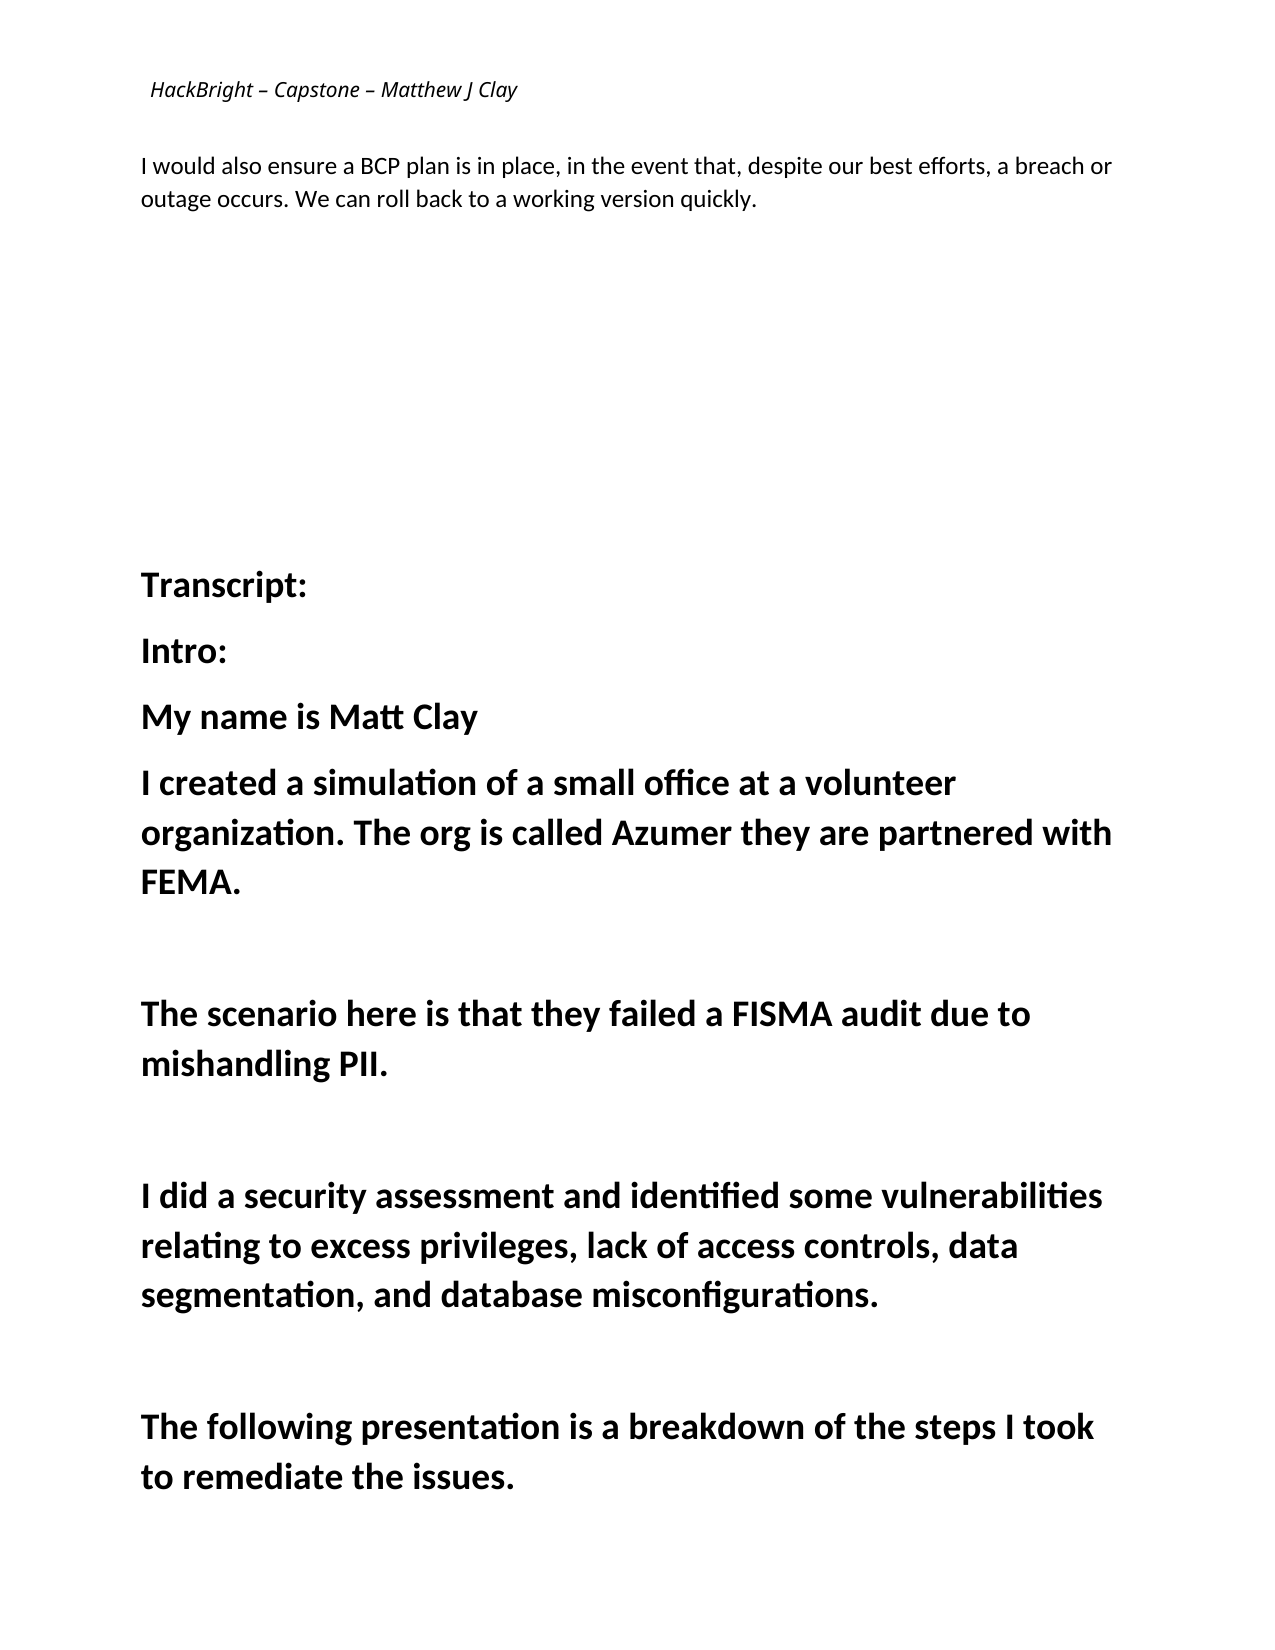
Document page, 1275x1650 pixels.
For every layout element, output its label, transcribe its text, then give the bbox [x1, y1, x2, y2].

text The scenario here is that they failed a FISMA audit due to mishandling PII. [141, 990, 1125, 1086]
text Transcript: [141, 561, 1125, 606]
text I did a security assessment and identified some vulnerabilities relating to excess privileges, lack of access controls, data segmentation, and database misconfigurations. [141, 1172, 1125, 1317]
text I would also ensure a BCP plan is in place, in the event that, despite our best efforts, a breach or outage occurs. We can roll back to a working version quickly. [141, 150, 1125, 213]
text The following presentation is a breakdown of the steps I took to remediate the issues. [141, 1403, 1125, 1499]
text Intro: [141, 627, 1125, 673]
text My name is Matt Clay [141, 693, 1125, 739]
text I created a simulation of a small office at a volunteer organization. The org is called Azumer they are partnered with FEMA. [141, 759, 1125, 904]
